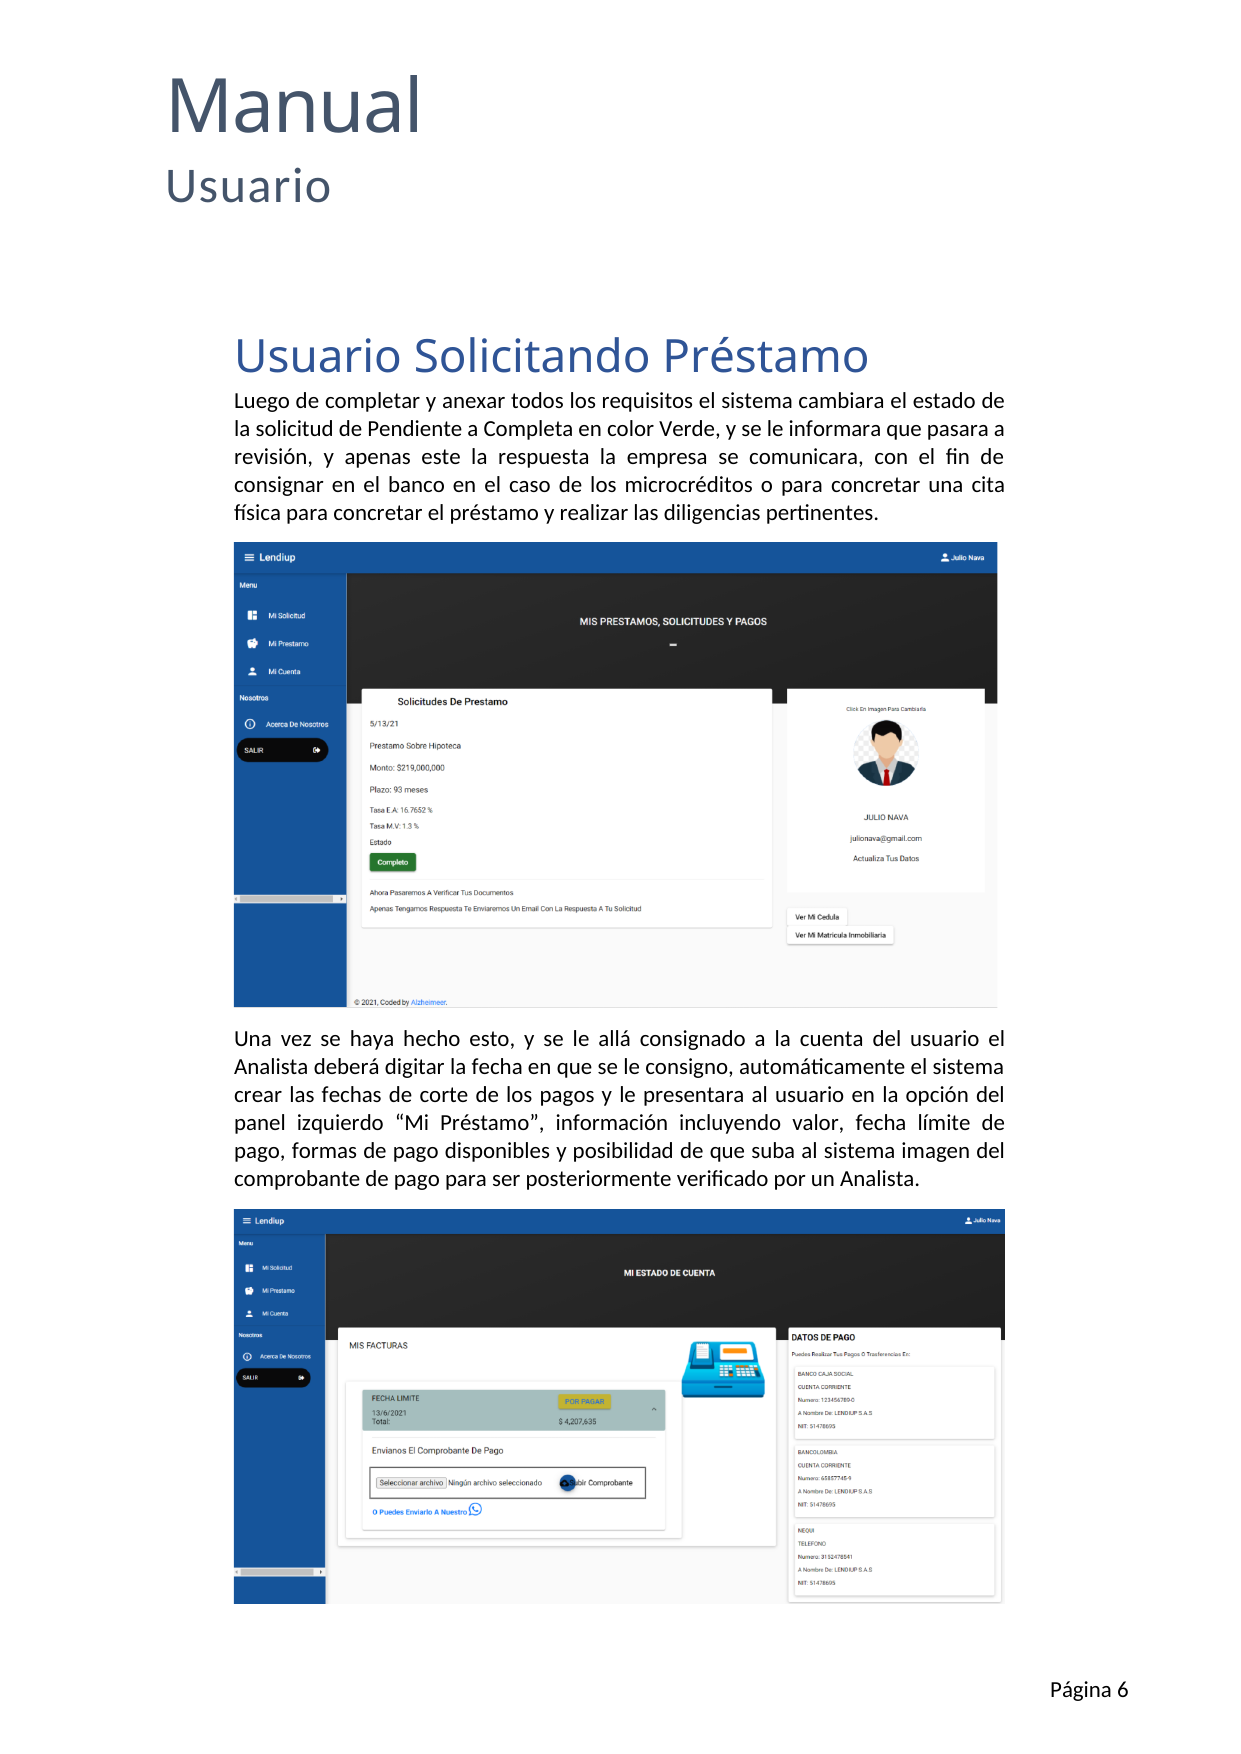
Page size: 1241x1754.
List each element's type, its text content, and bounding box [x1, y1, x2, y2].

picture [233, 542, 998, 1008]
picture [233, 1209, 1005, 1604]
text Página 6 [0, 1675, 1240, 1703]
